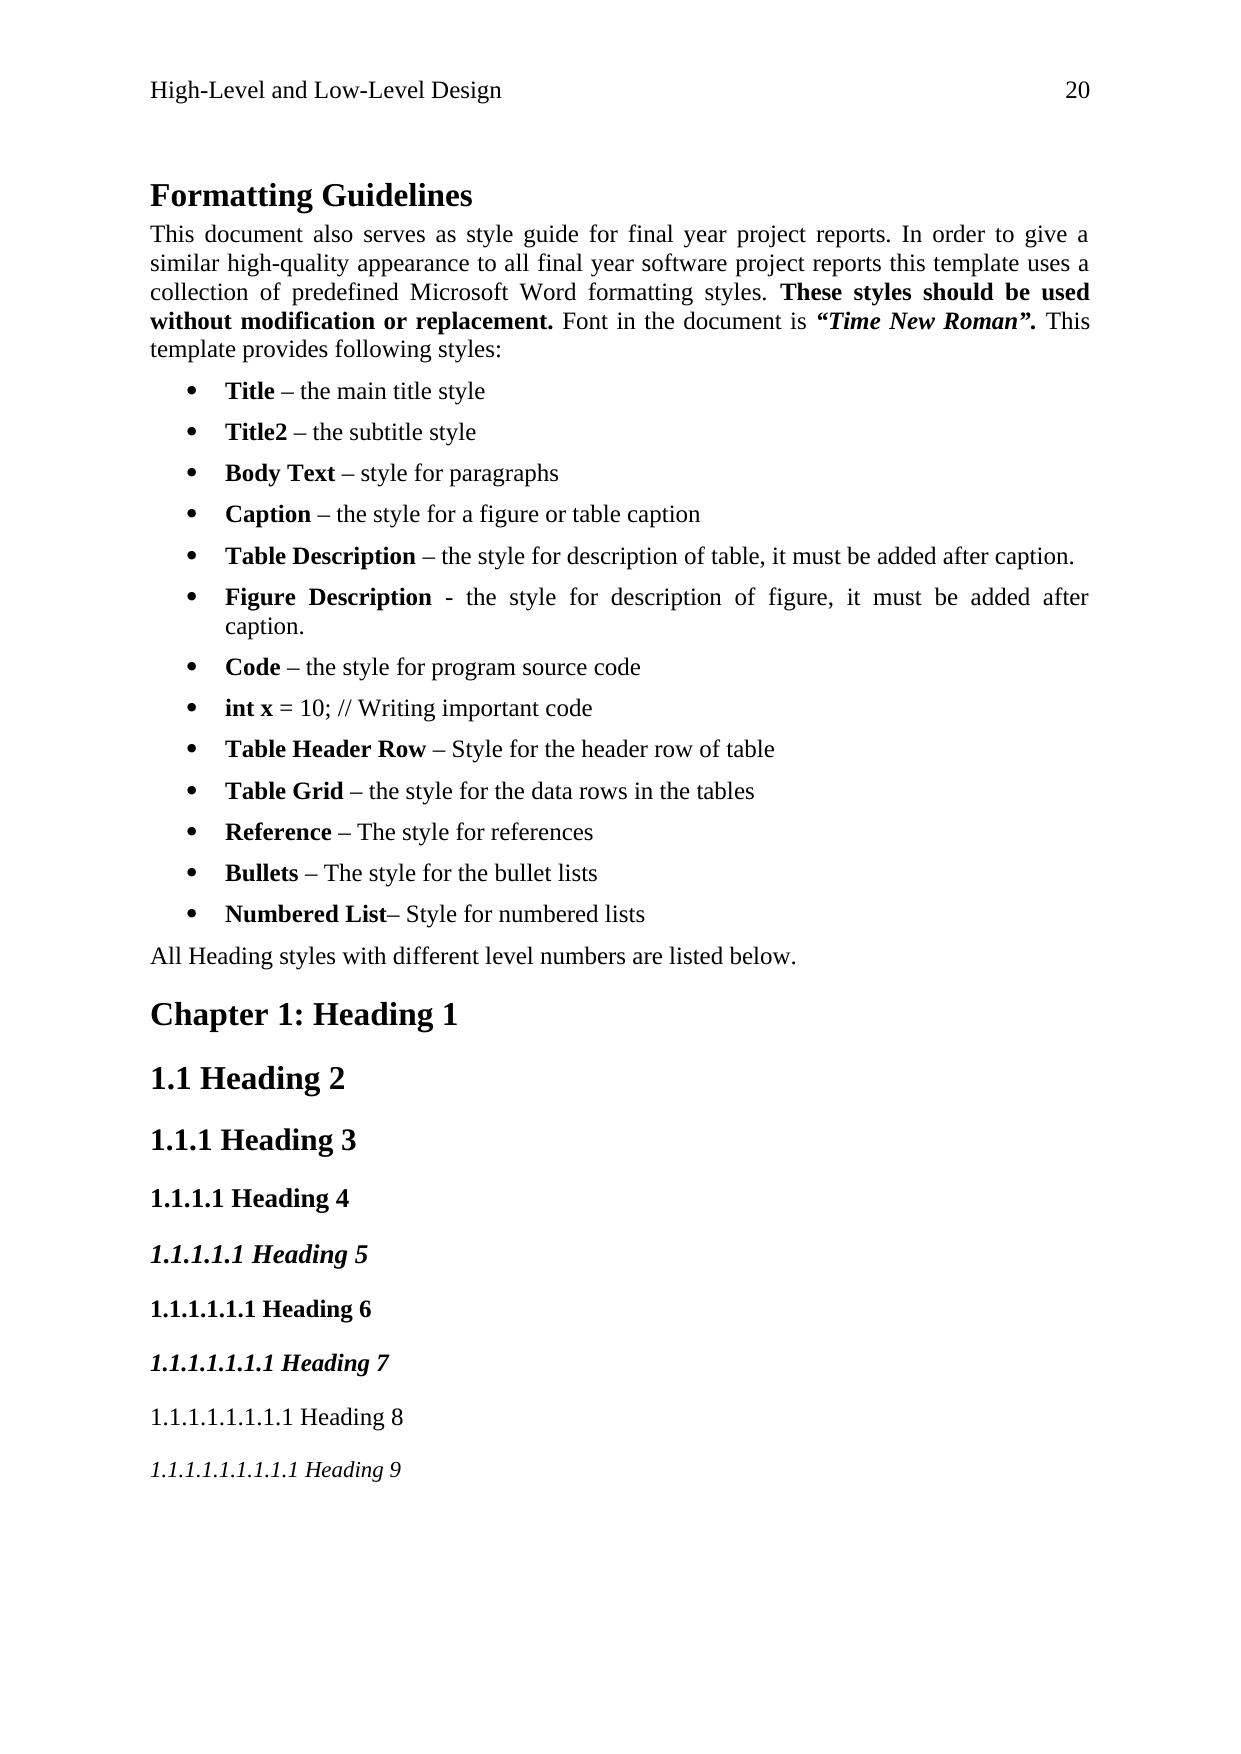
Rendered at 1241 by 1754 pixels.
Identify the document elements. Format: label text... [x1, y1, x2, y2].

subtitle Heading 4 [150, 1182, 1090, 1213]
subtitle Heading 5 [150, 1238, 1090, 1269]
subtitle Heading 3 [150, 1121, 1090, 1157]
subtitle Heading 8 [150, 1402, 1090, 1431]
text Table Header Row – Style for the header row of table [187, 734, 1090, 763]
text Figure Description - the style for description of figure, it must be added after caption. [187, 582, 1090, 639]
text Caption – the style for a figure or table caption [187, 499, 1090, 528]
text Body Text – style for paragraphs [187, 458, 1090, 487]
text Table Description – the style for description of table, it must be added after caption. [187, 541, 1090, 569]
text Table Grid – the style for the data rows in the tables [187, 776, 1090, 804]
text Reference – The style for references [187, 817, 1090, 846]
text Numbered List– Style for numbered lists [187, 899, 1090, 928]
text All Heading styles with different level numbers are listed below. [150, 941, 1090, 969]
subtitle Heading 1 [150, 994, 1090, 1033]
subtitle Heading 7 [150, 1348, 1090, 1377]
subtitle Heading 6 [150, 1294, 1090, 1323]
text This document also serves as style guide for final year project reports. In order to give a similar high-quality appearance to all final year software project reports this template uses a collection of predefined Microsoft Word formatting styles. These styles should be used without modification or replacement. Font in the document is “Time New Roman”. This template provides following styles: [150, 219, 1090, 363]
text Title2 – the subtitle style [187, 417, 1090, 446]
subtitle Heading 2 [150, 1058, 1090, 1096]
text Code – the style for program source code [187, 652, 1090, 681]
text Title – the main title style [187, 376, 1090, 404]
subtitle Formatting Guidelines [150, 175, 1090, 213]
text Bullets – The style for the bullet lists [187, 858, 1090, 887]
text int x = 10; // Writing important code [187, 693, 1090, 722]
subtitle Heading 9 [150, 1456, 1090, 1482]
